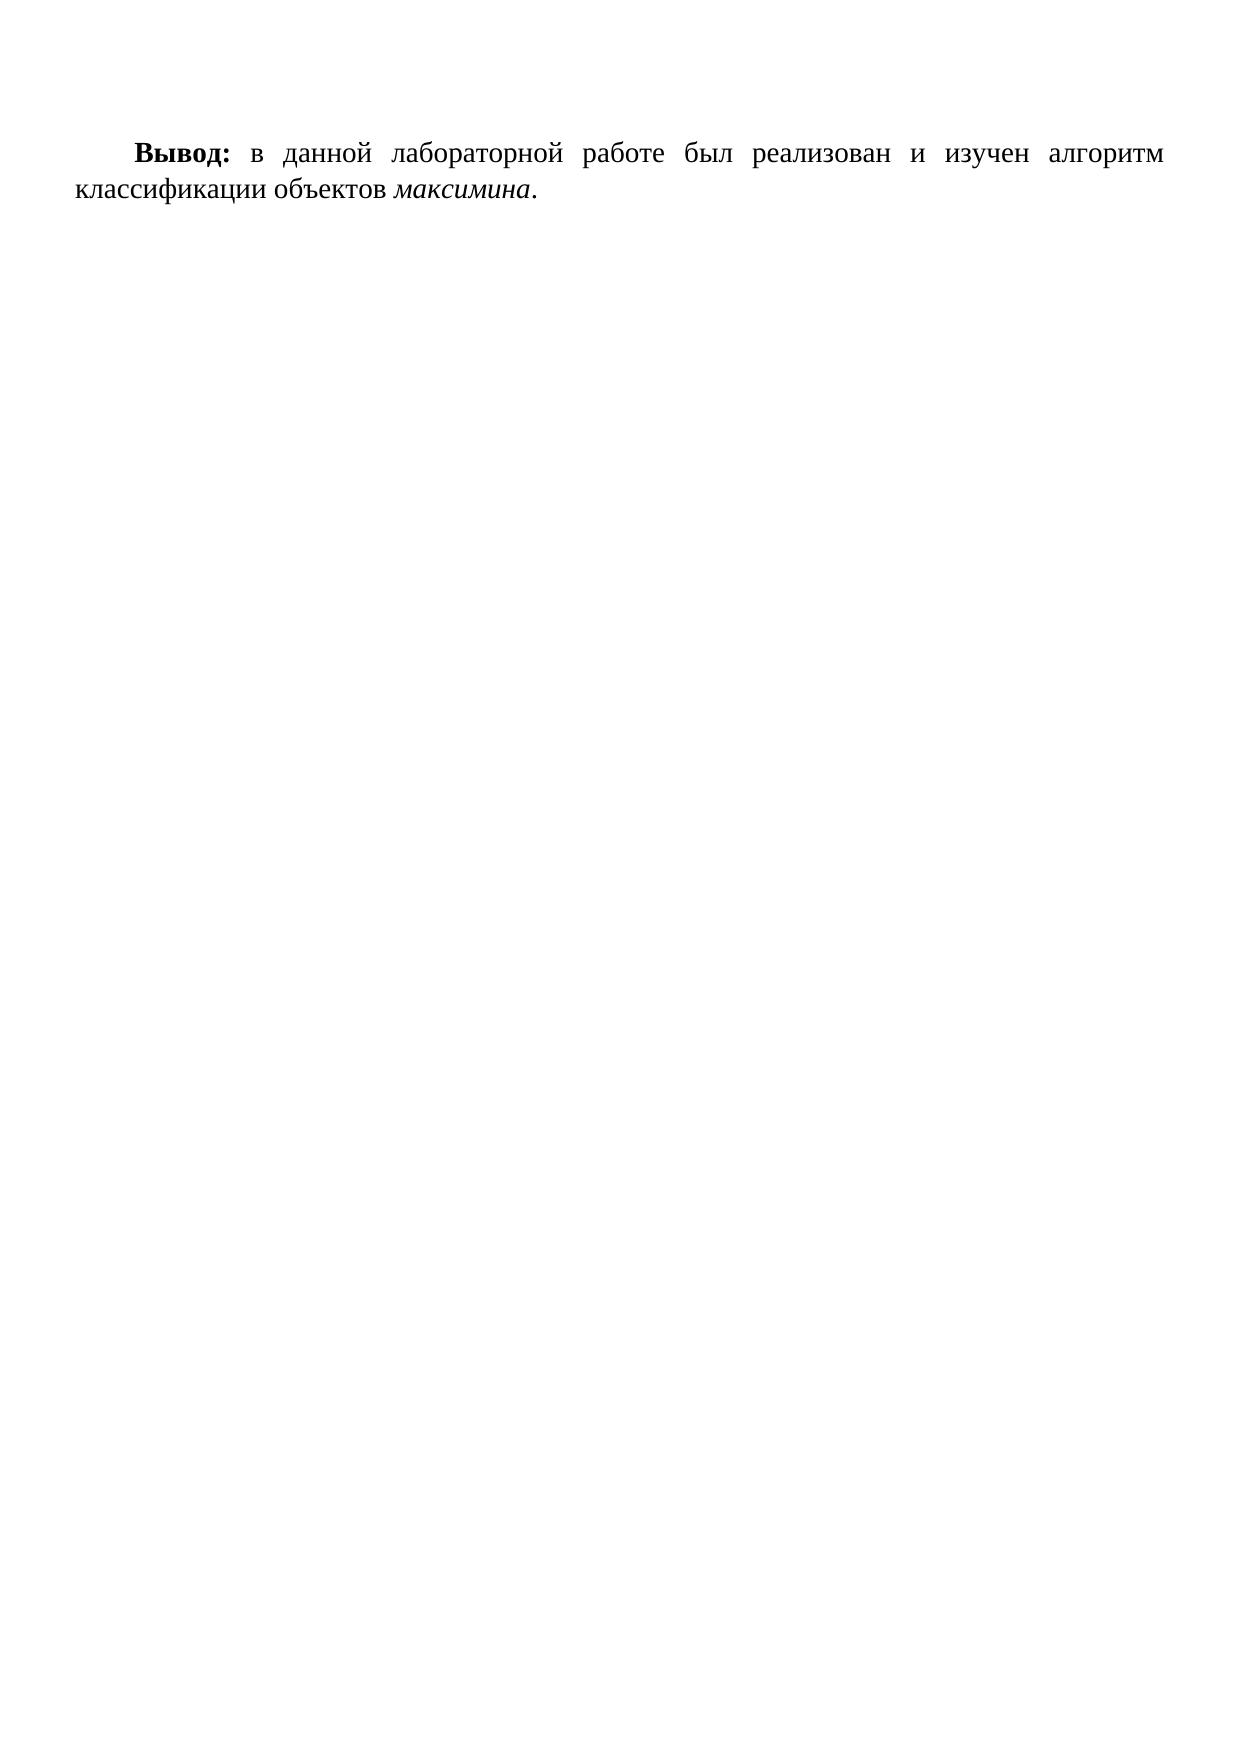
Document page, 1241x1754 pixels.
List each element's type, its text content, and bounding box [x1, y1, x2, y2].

text Вывод: в данной лабораторной работе был реализован и изучен алгоритм классификации объектов максимина. [75, 135, 1165, 205]
